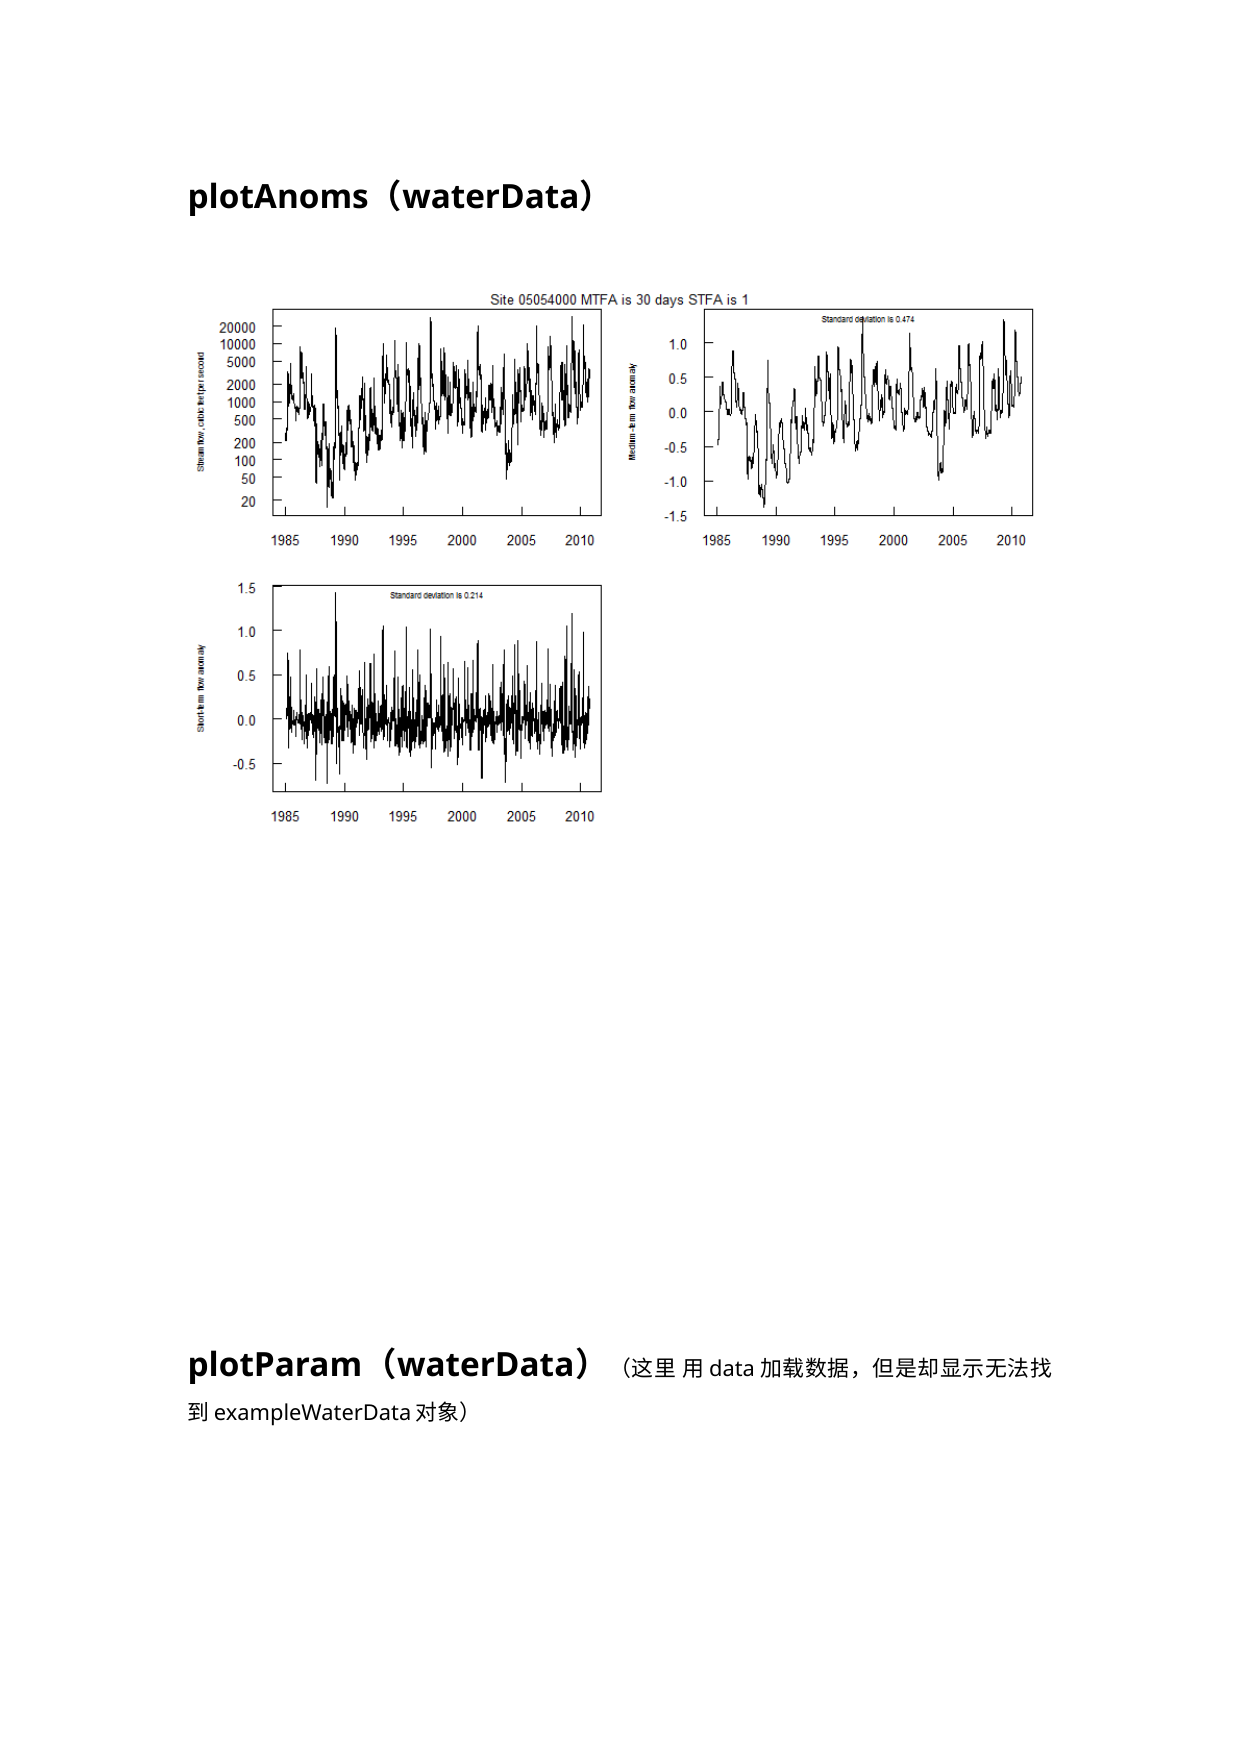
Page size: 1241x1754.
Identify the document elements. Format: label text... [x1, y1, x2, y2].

text plotParam（waterData）（这里 用data加载数据，但是却显示无法找到exampleWaterData对象） [187, 1329, 1053, 1427]
subtitle plotAnoms（waterData） [187, 162, 1053, 227]
picture [187, 289, 1053, 861]
